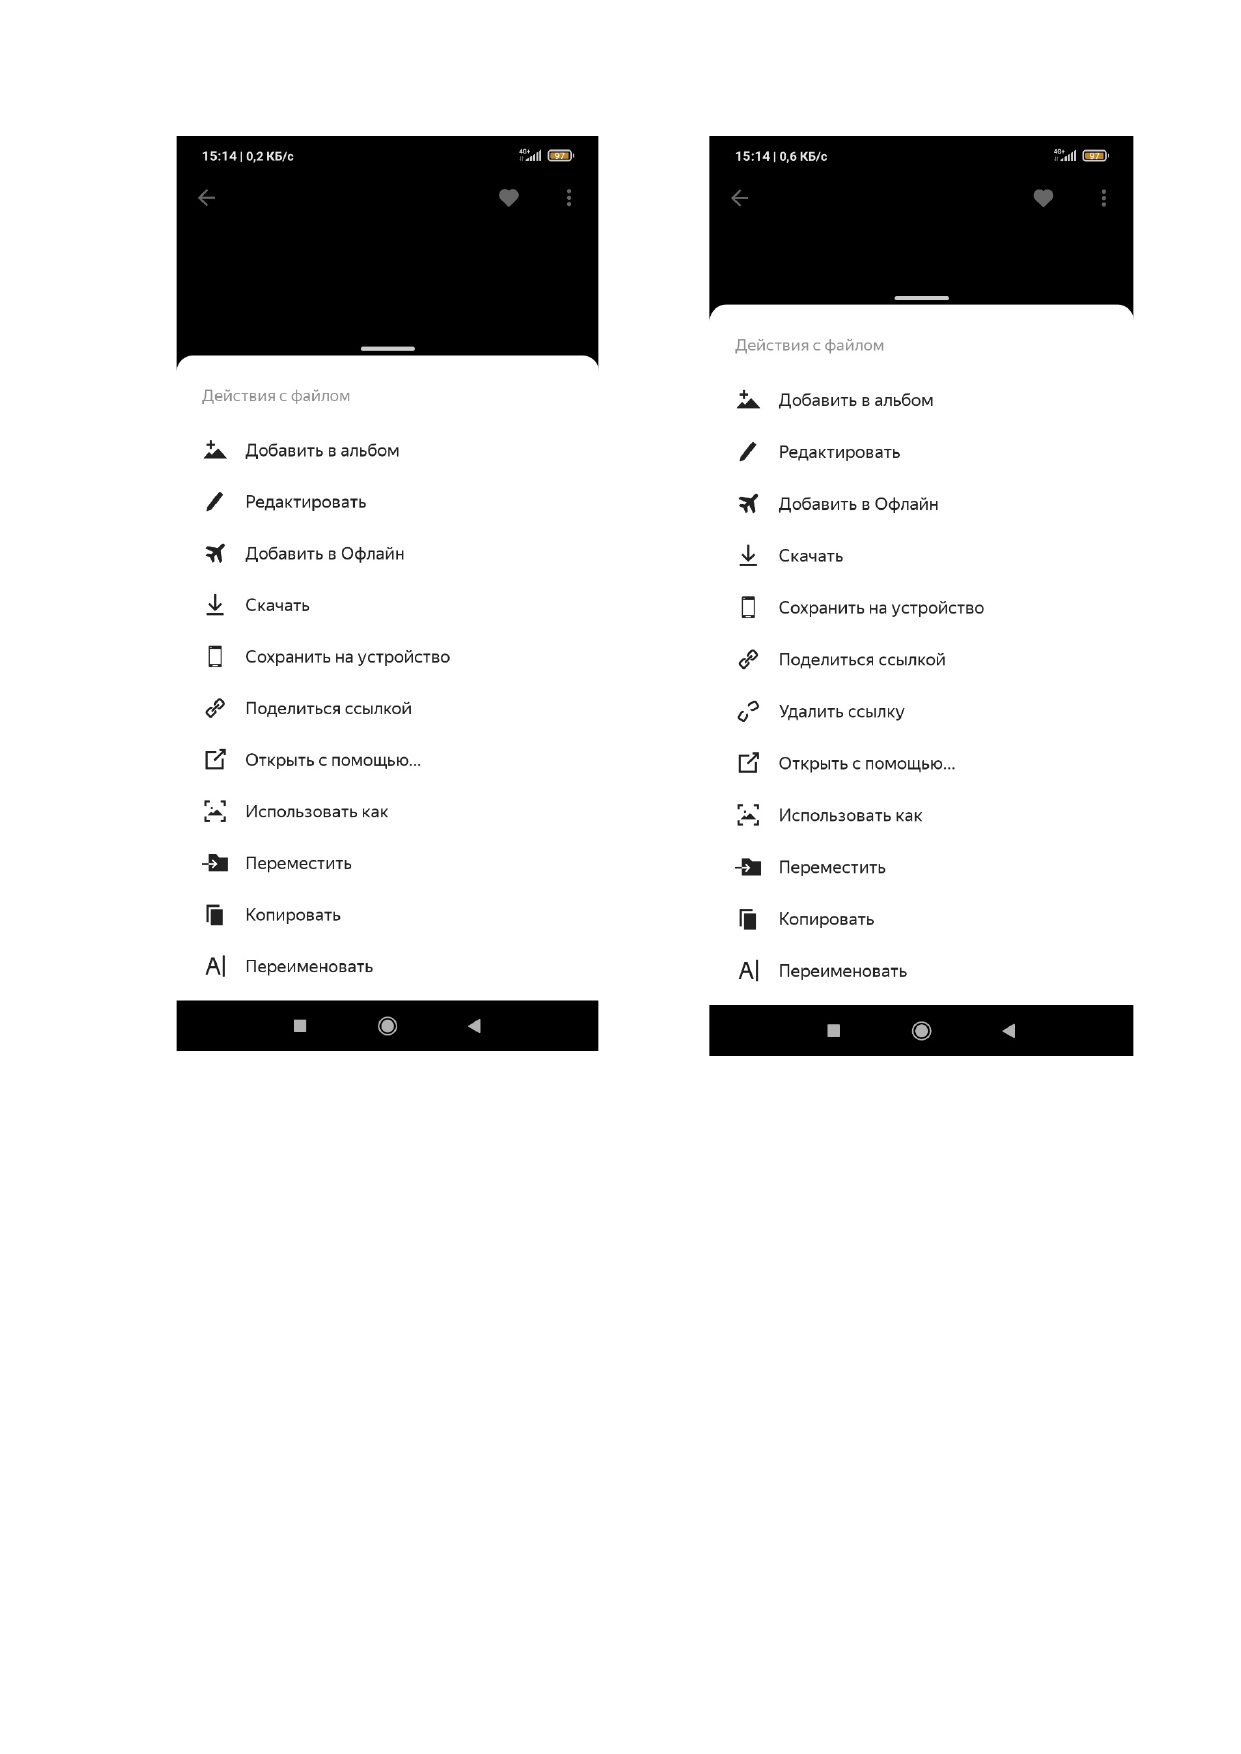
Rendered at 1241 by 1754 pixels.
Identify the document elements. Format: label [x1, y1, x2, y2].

picture [176, 136, 599, 1049]
picture [709, 136, 1134, 1054]
